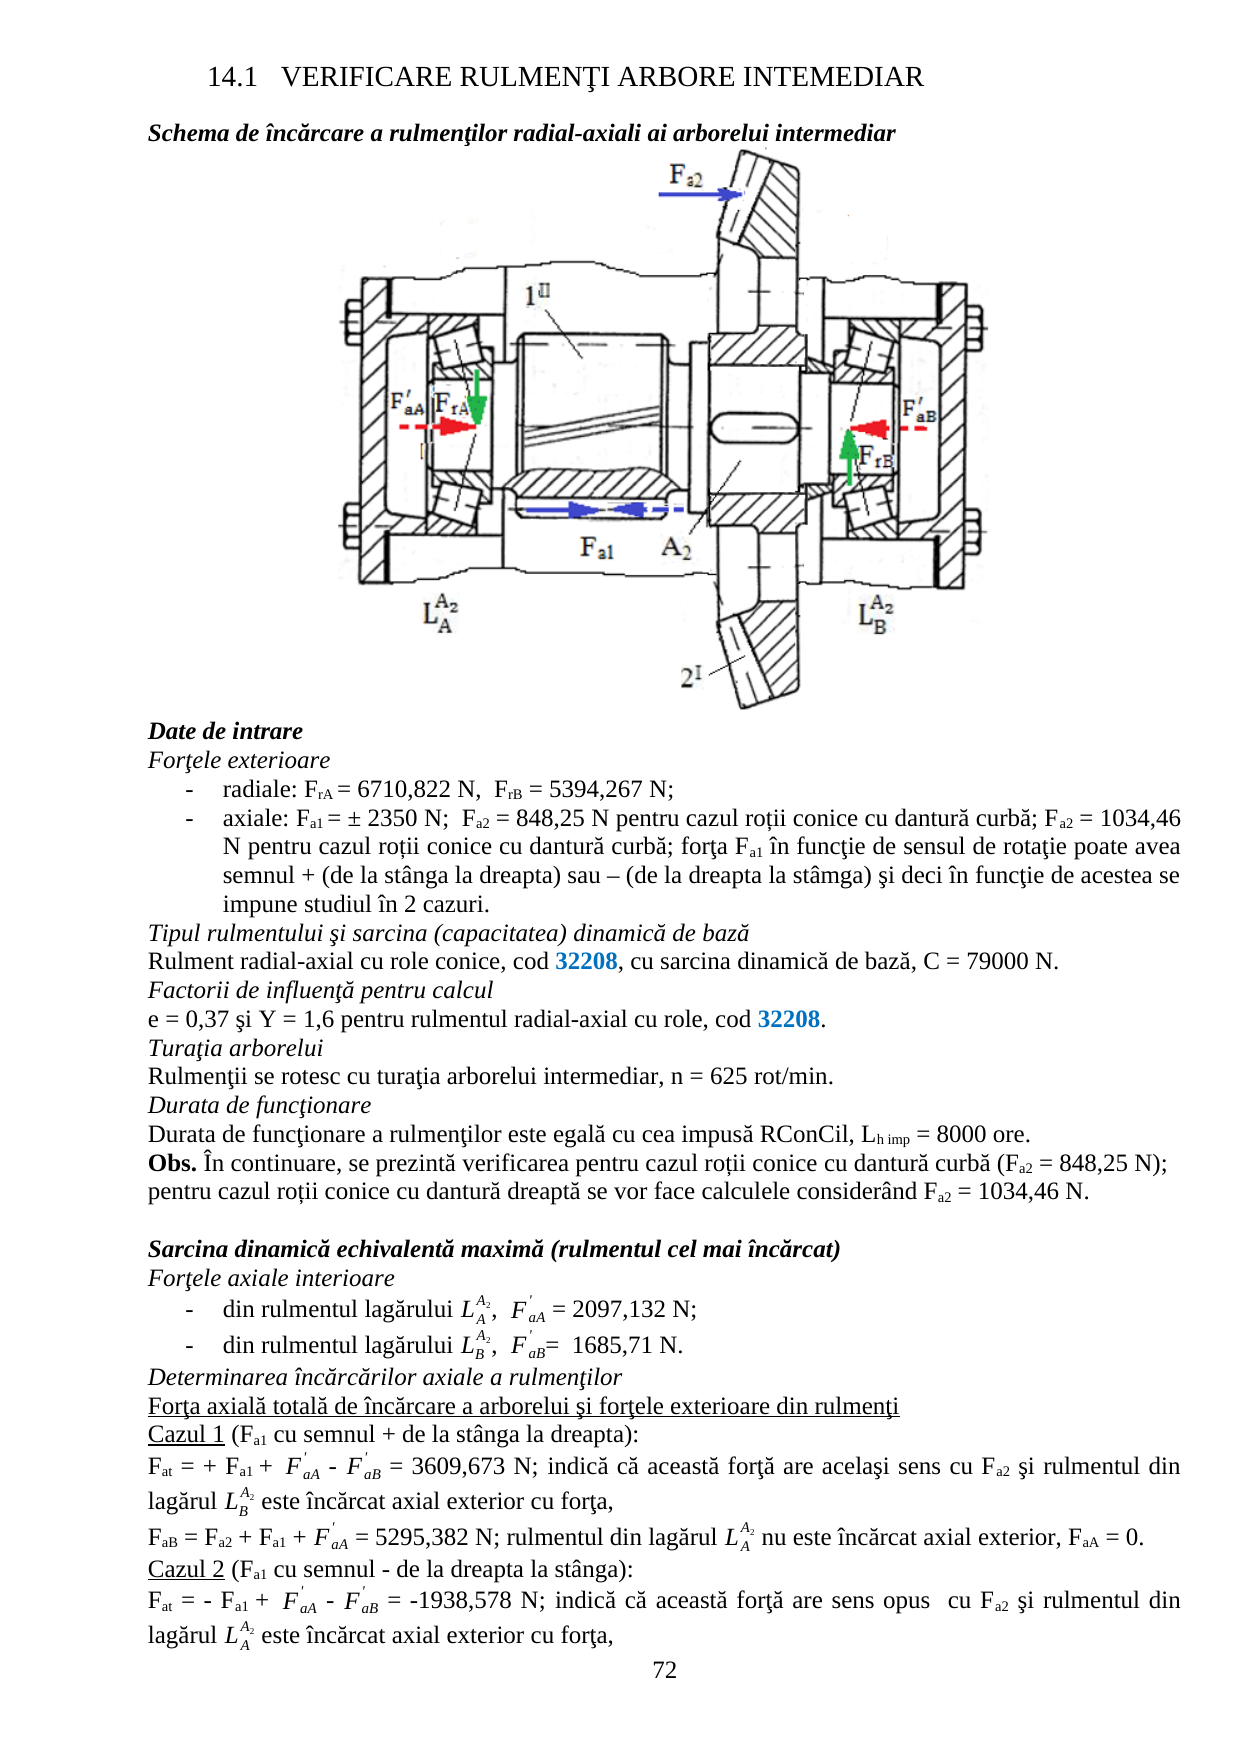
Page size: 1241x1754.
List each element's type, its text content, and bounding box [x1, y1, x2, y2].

text Sarcina dinamică echivalentă maximă (rulmentul cel mai încărcat) [148, 1234, 1181, 1263]
text Rulment radial-axial cu role conice, cod 32208, cu sarcina dinamică de bază, C = 79000 N. [148, 946, 1181, 975]
text Forţele exterioare [148, 745, 1181, 774]
list din rulmentul lagărului , = 2097,132 N; [185, 1291, 1181, 1327]
text Cazul 2 (Fa1 cu semnul - de la dreapta la stânga): [148, 1554, 1181, 1582]
text Date de intrare [148, 716, 1181, 745]
list din rulmentul lagărului , = 1685,71 N. [185, 1327, 1181, 1362]
text Forţa axială totală de încărcare a arborelui şi forţele exterioare din rulmenţi [148, 1391, 1181, 1419]
text e = 0,37 şi Y = 1,6 pentru rulmentul radial-axial cu role, cod 32208. [148, 1004, 1181, 1033]
text Determinarea încărcărilor axiale a rulmenţilor [148, 1362, 1181, 1391]
text Durata de funcţionare a rulmenţilor este egală cu cea impusă RConCil, Lh imp = 8000 ore. [148, 1119, 1181, 1148]
text Obs. În continuare, se prezintă verificarea pentru cazul roții conice cu dantură curbă (Fa2 = 848,25 N); pentru cazul roții conice cu dantură dreaptă se vor face calculele considerând Fa2 = 1034,46 N. [148, 1148, 1181, 1205]
text Durata de funcţionare [148, 1090, 1181, 1119]
list axiale: Fa1 = ± 2350 N; Fa2 = 848,25 N pentru cazul roții conice cu dantură curbă; Fa2 = 1034,46 N pentru cazul roții conice cu dantură curbă; forţa Fa1 în funcţie de sensul de rotaţie poate avea semnul + (de la stânga la dreapta) sau – (de la dreapta la stâmga) şi deci în funcţie de acestea se impune studiul în 2 cazuri. [185, 803, 1181, 918]
text Forţele axiale interioare [148, 1263, 1181, 1291]
subtitle VERIFICARE RULMENŢI ARBORE INTEMEDIAR [207, 59, 1181, 93]
picture [337, 146, 992, 717]
text Fat = + Fa1 + - = 3609,673 N; indică că această forţă are acelaşi sens cu Fa2 şi rulmentul din lagărul este încărcat axial exterior cu forţa, [148, 1448, 1181, 1518]
text FaB = Fa2 + Fa1 + = 5295,382 N; rulmentul din lagărul nu este încărcat axial exterior, FaA = 0. [148, 1518, 1181, 1554]
text Fat = - Fa1 + - = -1938,578 N; indică că această forţă are sens opus cu Fa2 şi rulmentul din lagărul este încărcat axial exterior cu forţa, [148, 1582, 1181, 1653]
text Turaţia arborelui [148, 1033, 1181, 1061]
list radiale: FrA = 6710,822 N, FrB = 5394,267 N; [185, 774, 1181, 803]
text Tipul rulmentului şi sarcina (capacitatea) dinamică de bază [148, 918, 1181, 946]
text Schema de încărcare a rulmenţilor radial-axiali ai arborelui intermediar [148, 118, 1181, 146]
text Factorii de influenţă pentru calcul [148, 975, 1181, 1004]
text Cazul 1 (Fa1 cu semnul + de la stânga la dreapta): [148, 1419, 1181, 1448]
text Rulmenţii se rotesc cu turaţia arborelui intermediar, n = 625 rot/min. [148, 1061, 1181, 1090]
